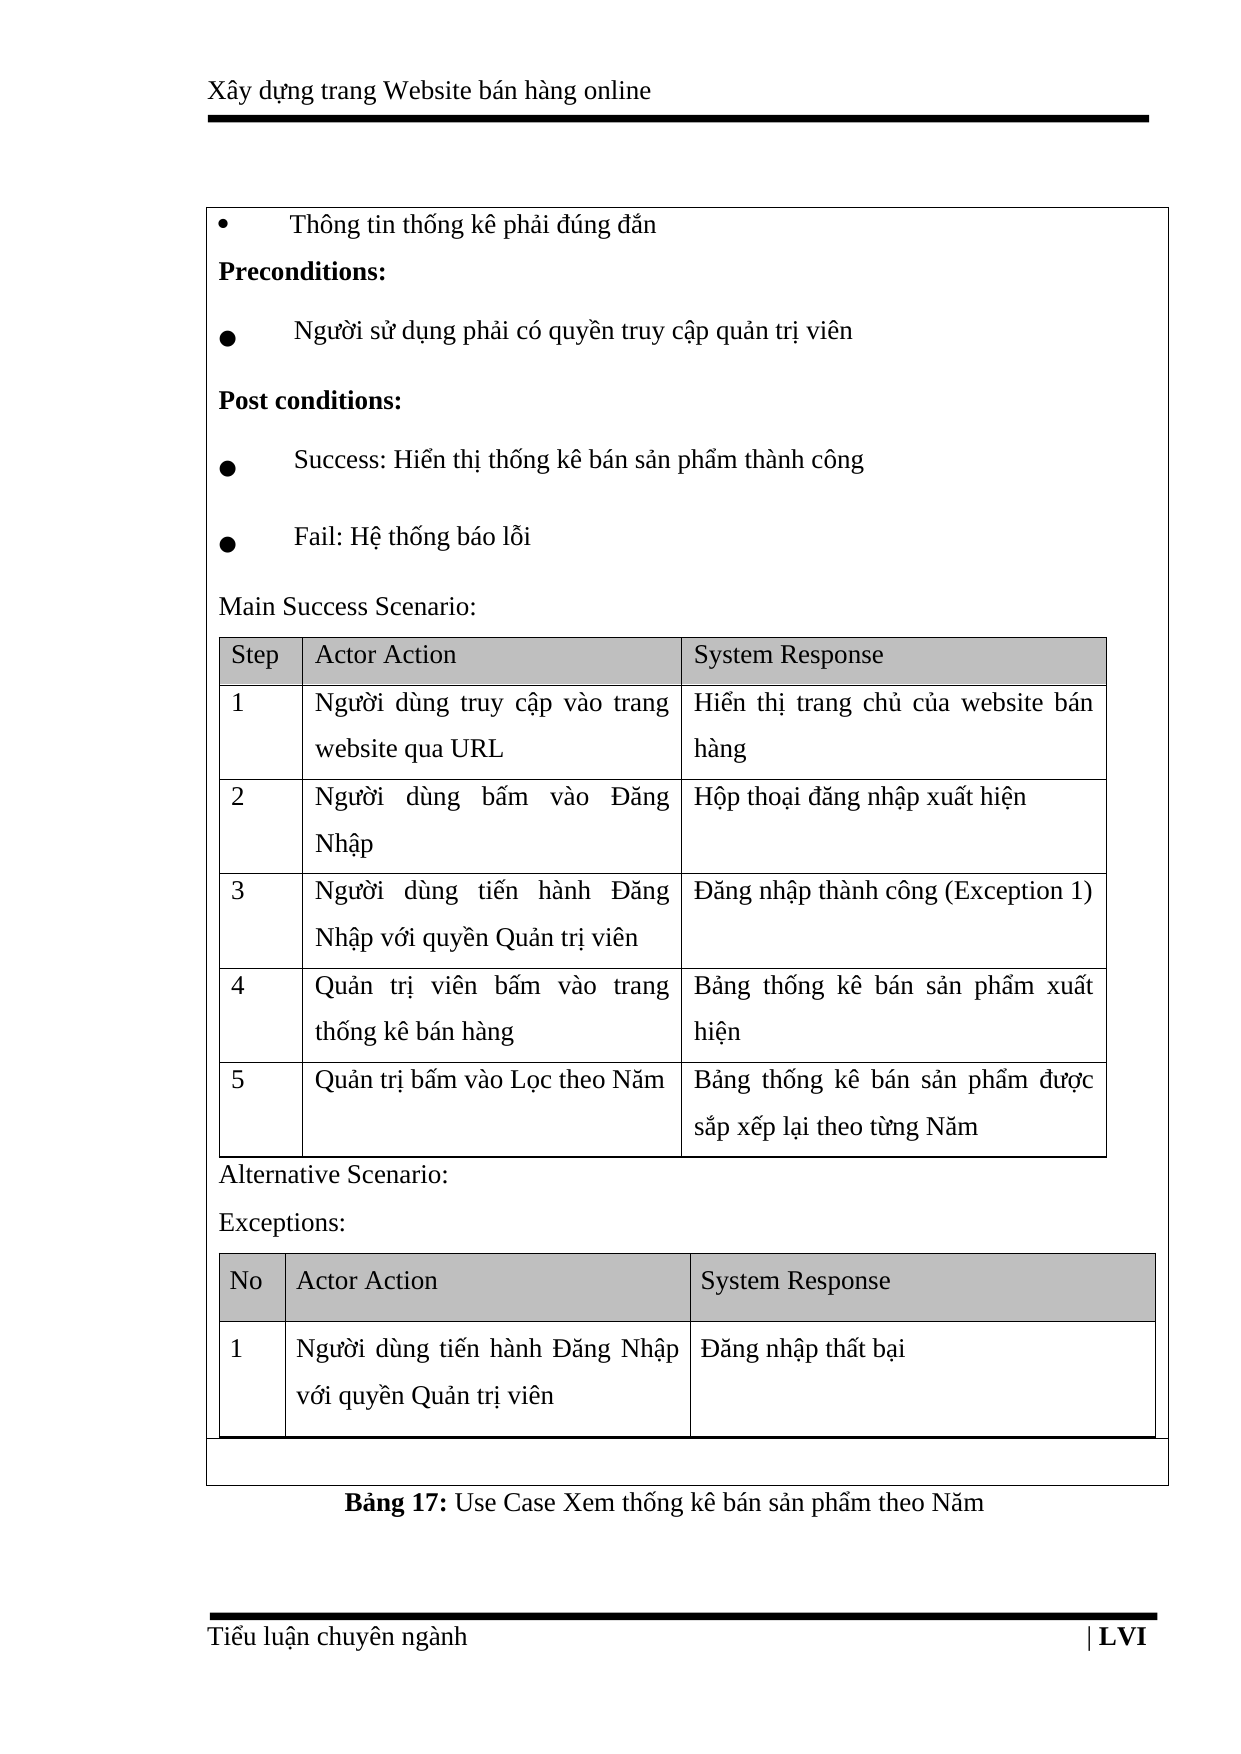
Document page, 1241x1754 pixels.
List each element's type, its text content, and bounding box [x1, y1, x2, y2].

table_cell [207, 208, 1168, 1437]
text Bảng 17: Use Case Xem thống kê bán sản phẩm theo Năm [207, 1486, 1122, 1517]
table_cell [207, 1439, 1168, 1485]
